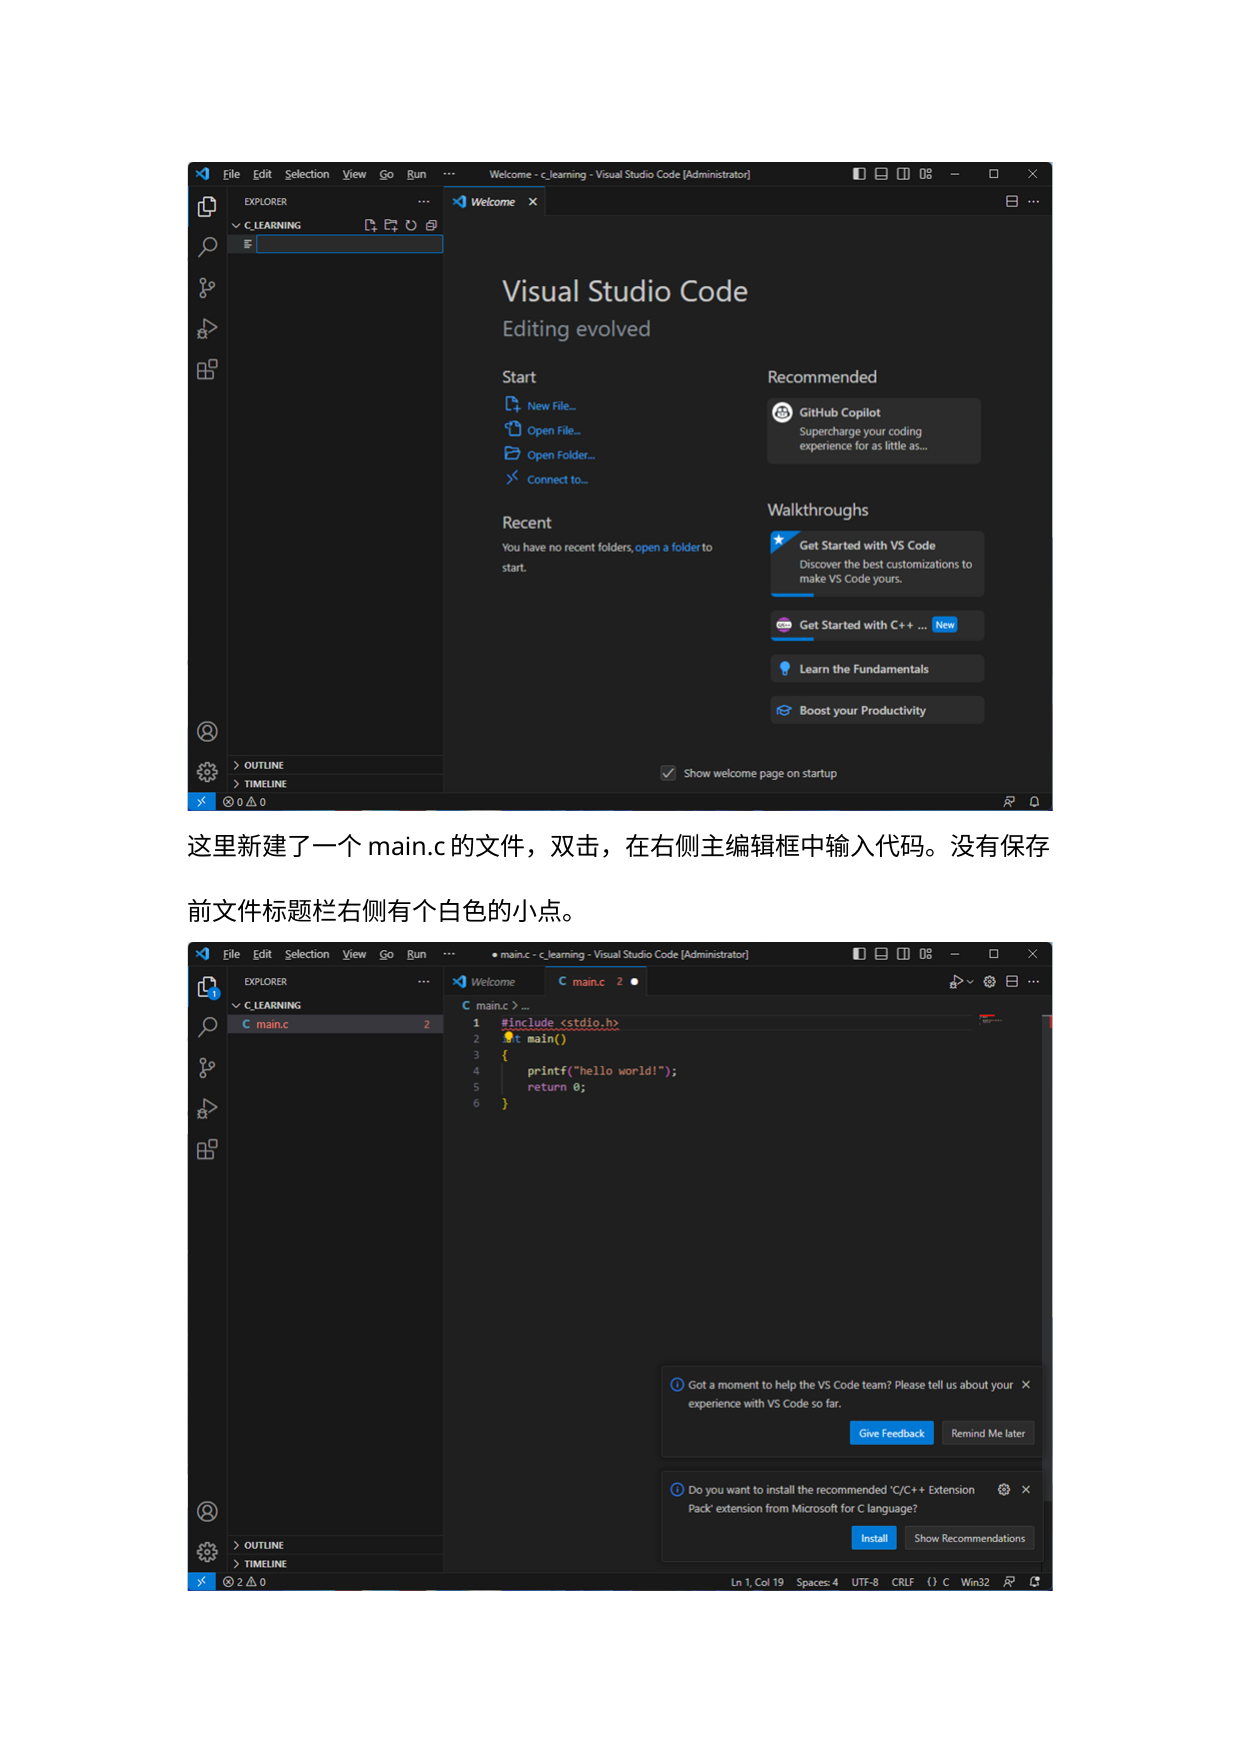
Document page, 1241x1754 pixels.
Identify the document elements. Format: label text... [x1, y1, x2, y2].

picture [187, 162, 1053, 811]
text 这里新建了一个main.c的文件，双击，在右侧主编辑框中输入代码。没有保存前文件标题栏右侧有个白色的小点。 [187, 812, 1053, 942]
picture [187, 942, 1053, 1591]
